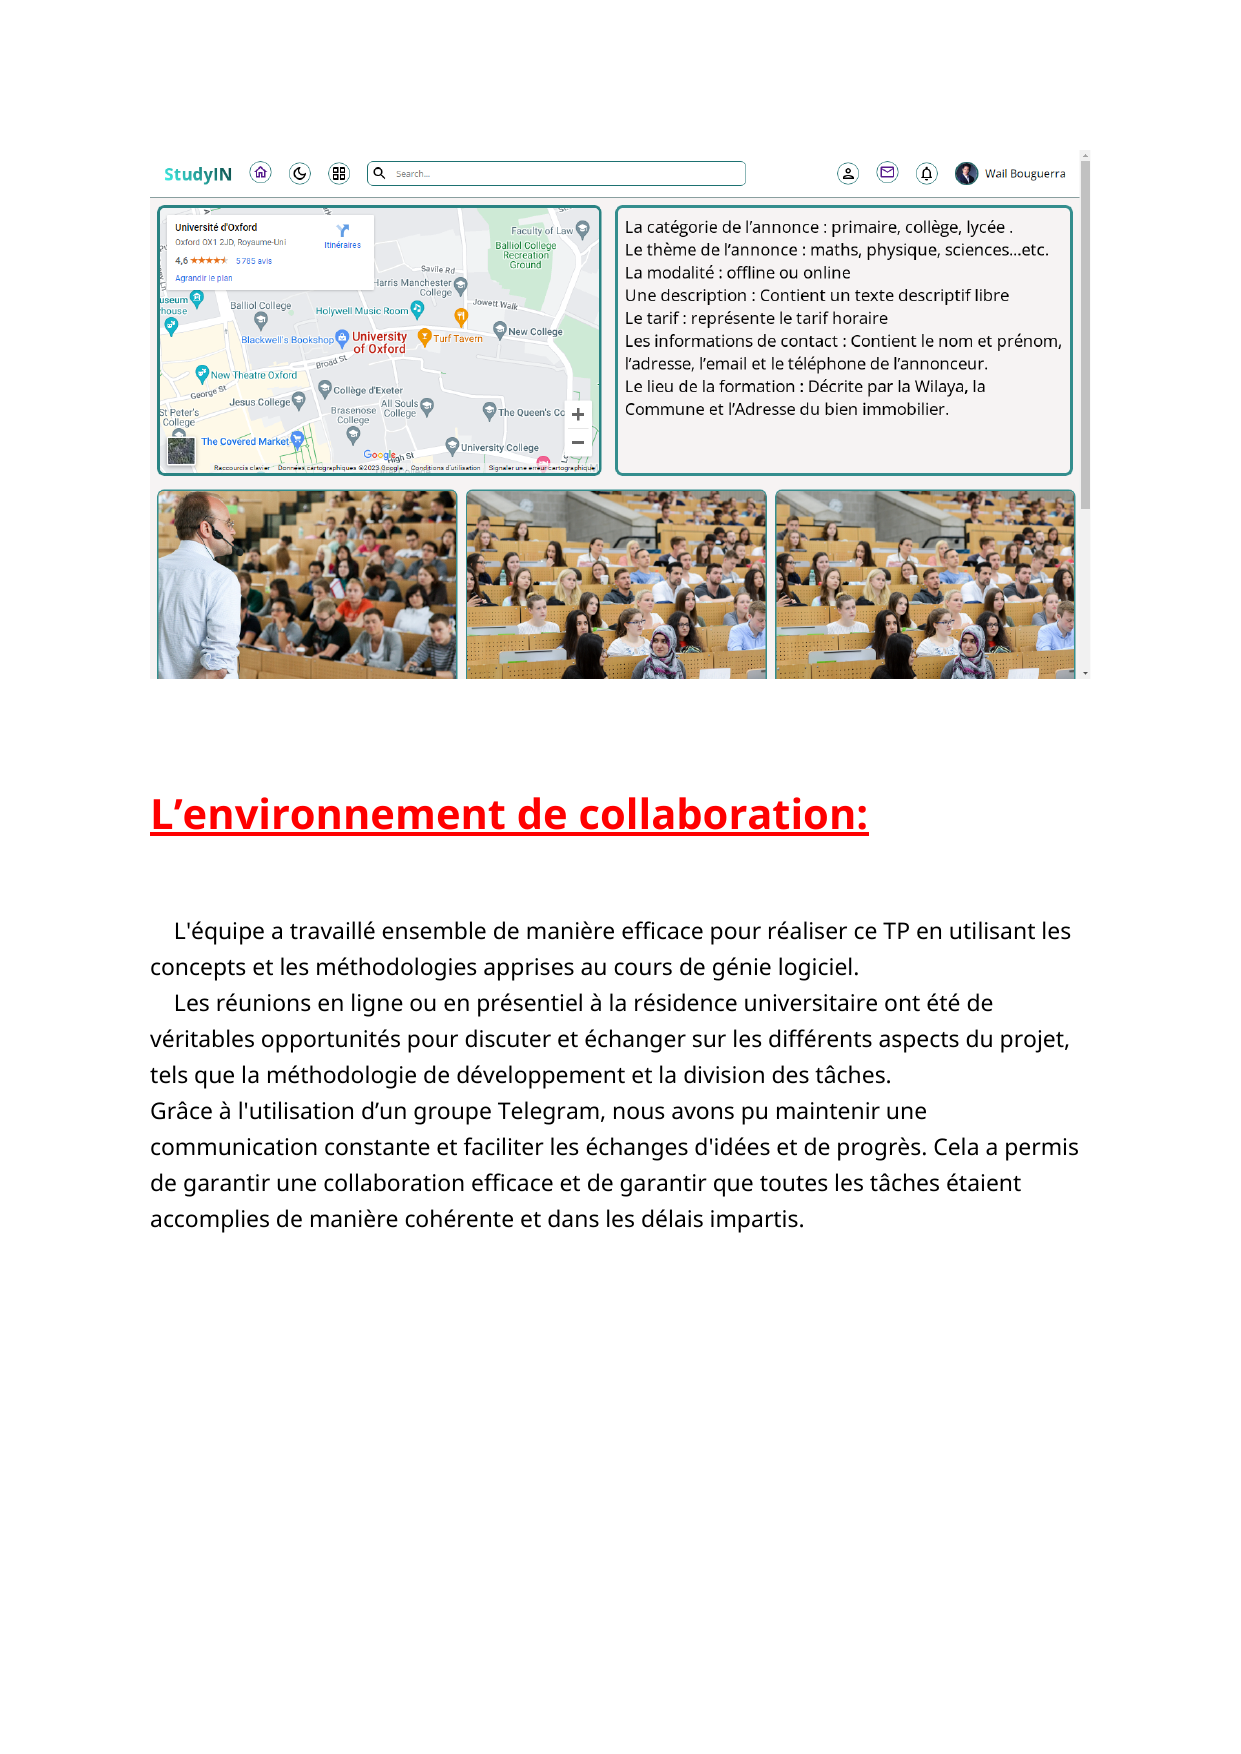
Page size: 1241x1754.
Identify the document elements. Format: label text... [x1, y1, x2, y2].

picture [150, 150, 1091, 679]
text L’environnement de collaboration: [150, 784, 1090, 841]
text L'équipe a travaillé ensemble de manière efficace pour réaliser ce TP en utilisant les concepts et les méthodologies apprises au cours de génie logiciel. [150, 915, 1090, 982]
text Les réunions en ligne ou en présentiel à la résidence universitaire ont été de véritables opportunités pour discuter et échanger sur les différents aspects du projet, tels que la méthodologie de développement et la division des tâches. Grâce à l'utilisation d’un groupe Telegram, nous avons pu maintenir une communication constante et faciliter les échanges d'idées et de progrès. Cela a permis de garantir une collaboration efficace et de garantir que toutes les tâches étaient accomplies de manière cohérente et dans les délais impartis. [150, 987, 1090, 1234]
